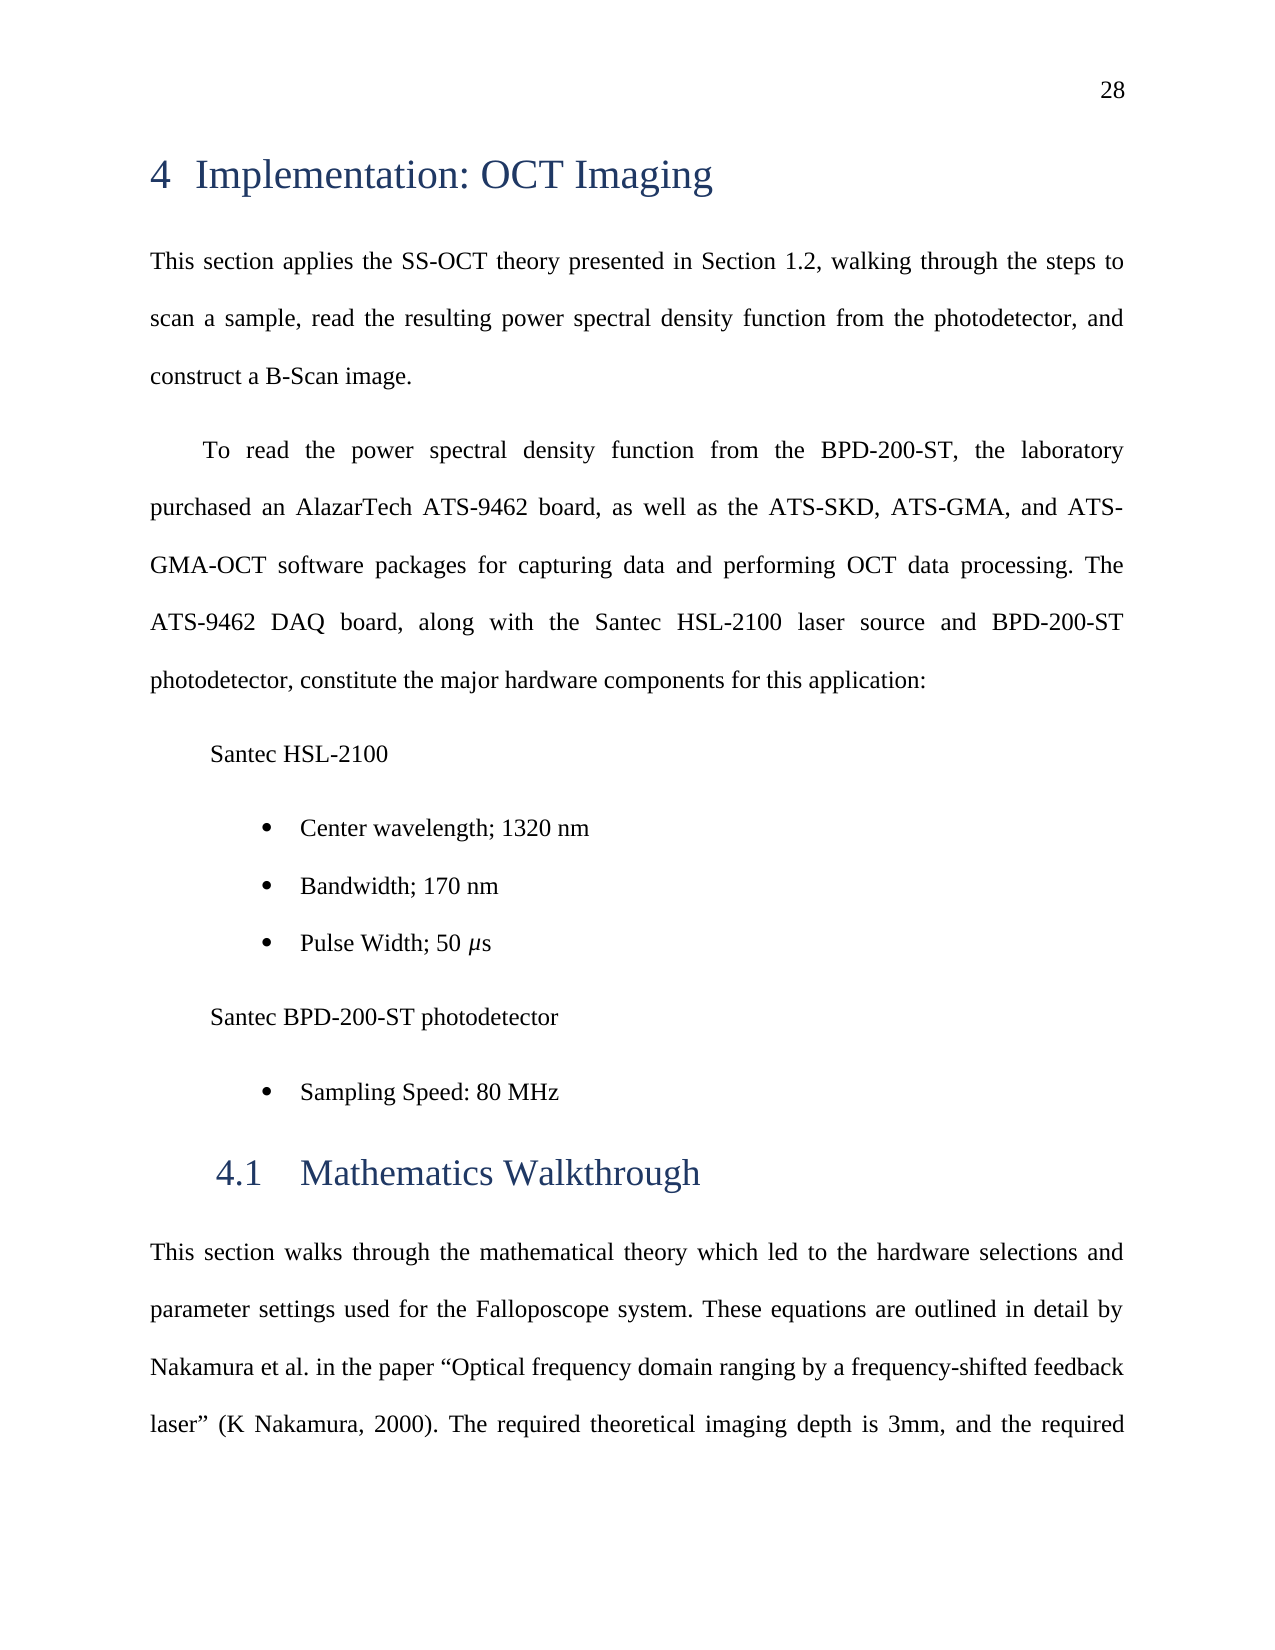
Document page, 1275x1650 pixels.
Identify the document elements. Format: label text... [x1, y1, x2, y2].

text To read the power spectral density function from the BPD-200-ST, the laboratory purchased an AlazarTech ATS-9462 board, as well as the ATS-SKD, ATS-GMA, and ATS-GMA-OCT software packages for capturing data and performing OCT data processing. The ATS-9462 DAQ board, along with the Santec HSL-2100 laser source and BPD-200-ST photodetector, constitute the major hardware components for this application: [150, 435, 1125, 694]
text This section applies the SS-OCT theory presented in Section 1.2, walking through the steps to scan a sample, read the resulting power spectral density function from the photodetector, and construct a B-Scan image. [150, 246, 1125, 389]
text Santec BPD-200-ST photodetector [150, 1002, 1125, 1031]
subtitle Implementation: OCT Imaging [150, 150, 1125, 198]
list Center wavelength; 1320 nm [262, 813, 1125, 842]
list Sampling Speed: 80 MHz [262, 1077, 1125, 1105]
list Pulse Width; 50 s [262, 928, 1125, 957]
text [150, 1237, 1125, 1438]
list Bandwidth; 170 nm [262, 871, 1125, 899]
text Santec HSL-2100 [150, 739, 1125, 768]
subtitle Mathematics Walkthrough [262, 1151, 1125, 1194]
